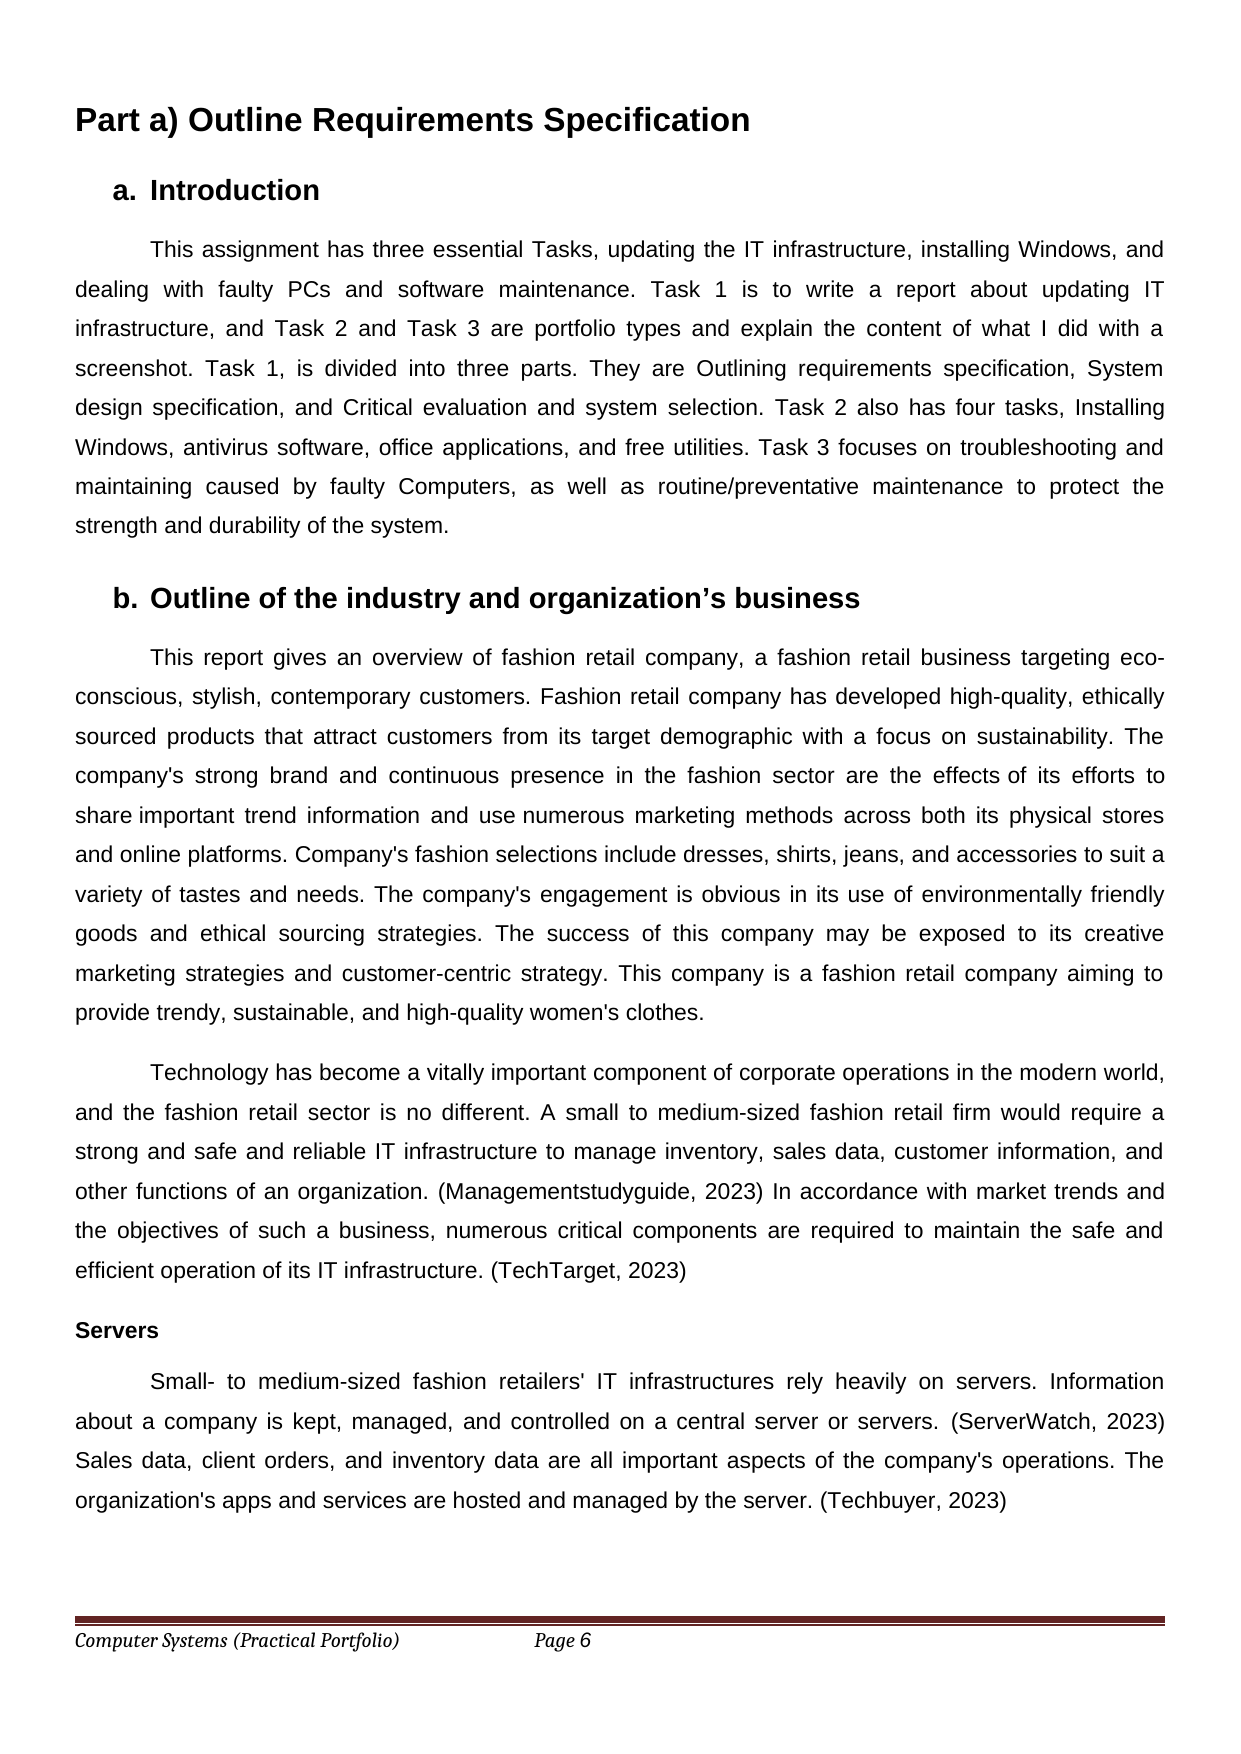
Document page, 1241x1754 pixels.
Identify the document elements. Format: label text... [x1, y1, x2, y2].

subtitle Introduction [112, 173, 1165, 207]
text This assignment has three essential Tasks, updating the IT infrastructure, installing Windows, and dealing with faulty PCs and software maintenance. Task 1 is to write a report about updating IT infrastructure, and Task 2 and Task 3 are portfolio types and explain the content of what I did with a screenshot. Task 1, is divided into three parts. They are Outlining requirements specification, System design specification, and Critical evaluation and system selection. Task 2 also has four tasks, Installing Windows, antivirus software, office applications, and free utilities. Task 3 focuses on troubleshooting and maintaining caused by faulty Computers, as well as routine/preventative maintenance to protect the strength and durability of the system. [75, 236, 1165, 539]
text Small- to medium-sized fashion retailers' IT infrastructures rely heavily on servers. Information about a company is kept, managed, and controlled on a central server or servers. Sales data, client orders, and inventory data are all important aspects of the company's operations. The organization's apps and services are hosted and managed by the server. [75, 1368, 1165, 1513]
text Servers [75, 1317, 1165, 1343]
subtitle Part a) Outline Requirements Specification [75, 100, 1165, 138]
text This report gives an overview of fashion retail company, a fashion retail business targeting eco-conscious, stylish, contemporary customers. Fashion retail company has developed high-quality, ethically sourced products that attract customers from its target demographic with a focus on sustainability. The company's strong brand and continuous presence in the fashion sector are the effects of its efforts to share important trend information and use numerous marketing methods across both its physical stores and online platforms. Company's fashion selections include dresses, shirts, jeans, and accessories to suit a variety of tastes and needs. The company's engagement is obvious in its use of environmentally friendly goods and ethical sourcing strategies. The success of this company may be exposed to its creative marketing strategies and customer-centric strategy. This company is a fashion retail company aiming to provide trendy, sustainable, and high-quality women's clothes. [75, 644, 1165, 1025]
text Technology has become a vitally important component of corporate operations in the modern world, and the fashion retail sector is no different. A small to medium-sized fashion retail firm would require a strong and safe and reliable IT infrastructure to manage inventory, sales data, customer information, and other functions of an organization. In accordance with market trends and the objectives of such a business, numerous critical components are required to maintain the safe and efficient operation of its IT infrastructure. [75, 1059, 1165, 1283]
subtitle Outline of the industry and organization’s business [112, 581, 1165, 614]
